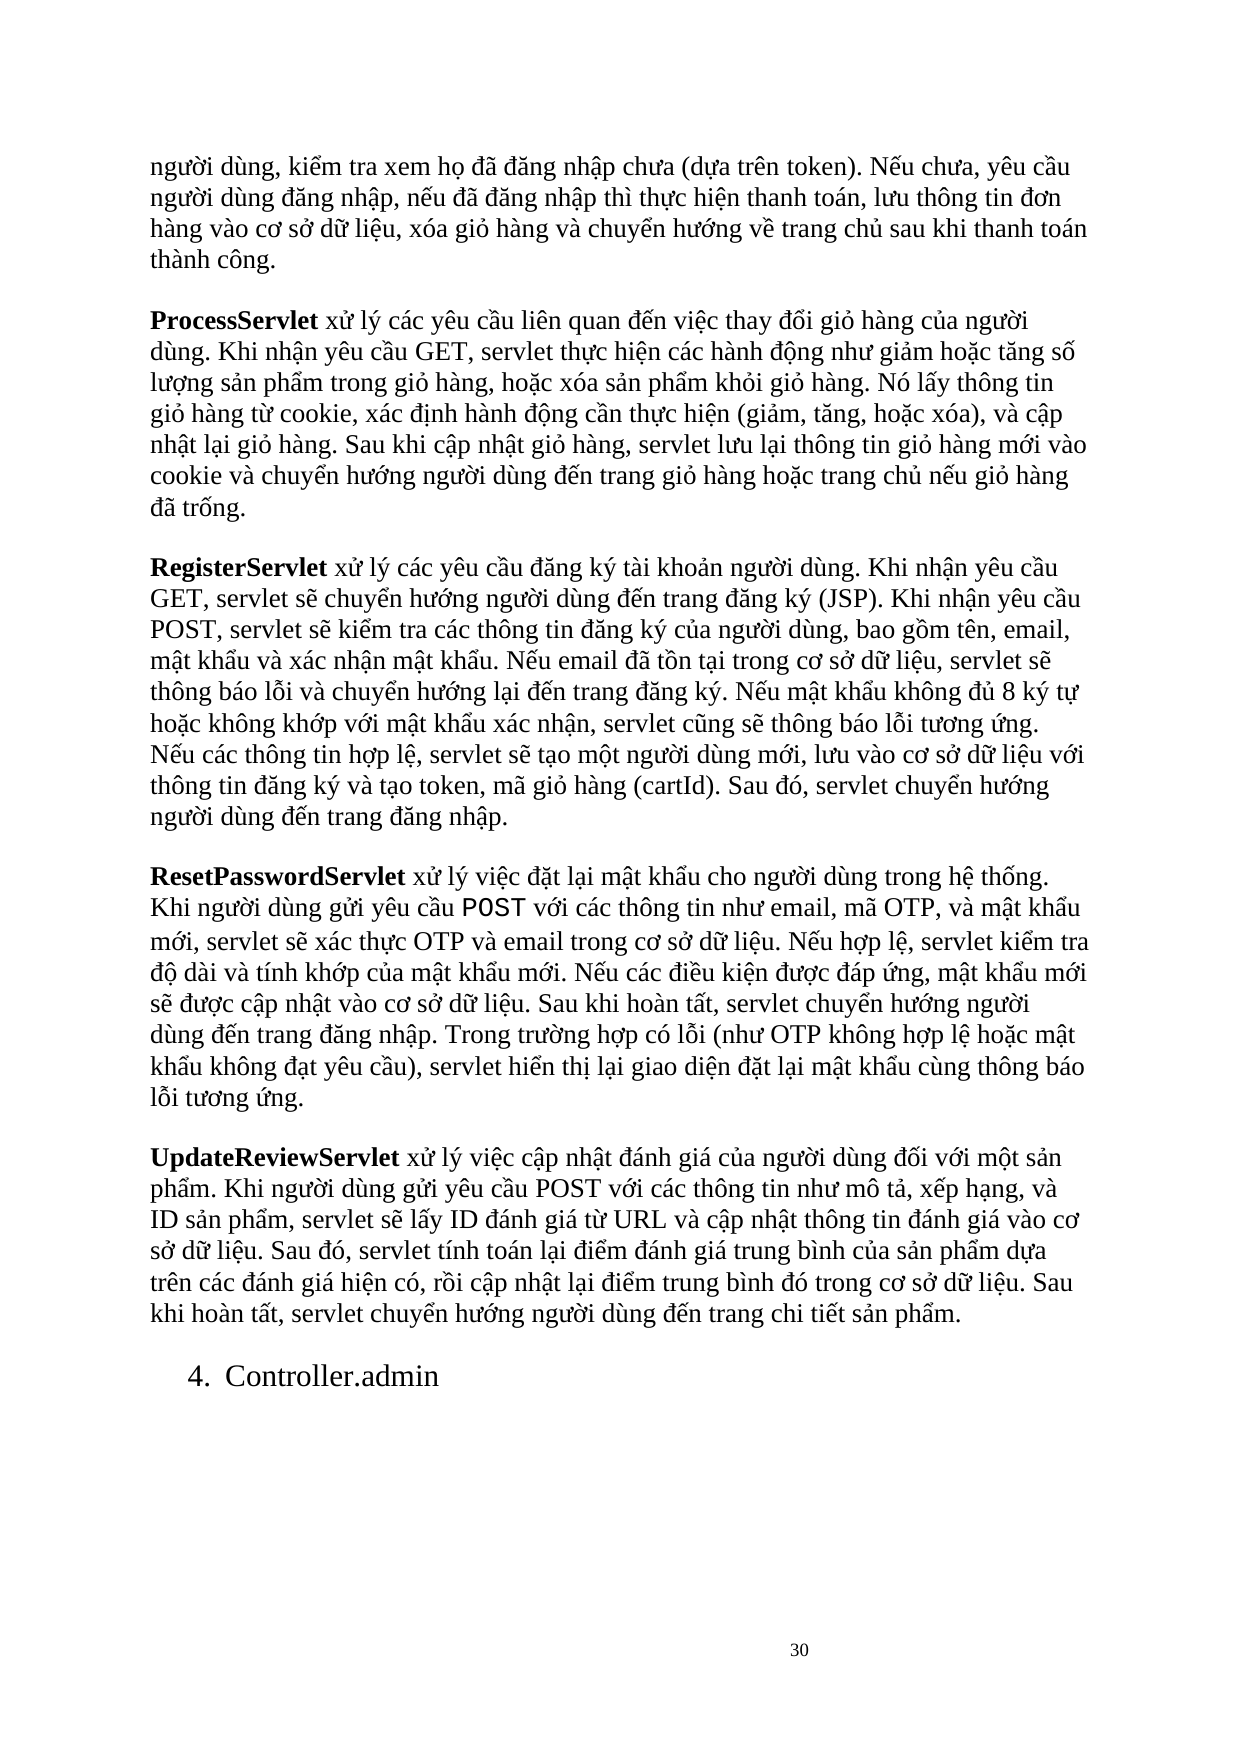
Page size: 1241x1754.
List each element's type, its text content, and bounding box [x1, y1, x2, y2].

text ProcessServlet xử lý các yêu cầu liên quan đến việc thay đổi giỏ hàng của người dùng. Khi nhận yêu cầu GET, servlet thực hiện các hành động như giảm hoặc tăng số lượng sản phẩm trong giỏ hàng, hoặc xóa sản phẩm khỏi giỏ hàng. Nó lấy thông tin giỏ hàng từ cookie, xác định hành động cần thực hiện (giảm, tăng, hoặc xóa), và cập nhật lại giỏ hàng. Sau khi cập nhật giỏ hàng, servlet lưu lại thông tin giỏ hàng mới vào cookie và chuyển hướng người dùng đến trang giỏ hàng hoặc trang chủ nếu giỏ hàng đã trống. [150, 304, 1090, 522]
text UpdateReviewServlet xử lý việc cập nhật đánh giá của người dùng đối với một sản phẩm. Khi người dùng gửi yêu cầu POST với các thông tin như mô tả, xếp hạng, và ID sản phẩm, servlet sẽ lấy ID đánh giá từ URL và cập nhật thông tin đánh giá vào cơ sở dữ liệu. Sau đó, servlet tính toán lại điểm đánh giá trung bình của sản phẩm dựa trên các đánh giá hiện có, rồi cập nhật lại điểm trung bình đó trong cơ sở dữ liệu. Sau khi hoàn tất, servlet chuyển hướng người dùng đến trang chi tiết sản phẩm. [150, 1141, 1090, 1328]
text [150, 150, 1090, 274]
text RegisterServlet xử lý các yêu cầu đăng ký tài khoản người dùng. Khi nhận yêu cầu GET, servlet sẽ chuyển hướng người dùng đến trang đăng ký (JSP). Khi nhận yêu cầu POST, servlet sẽ kiểm tra các thông tin đăng ký của người dùng, bao gồm tên, email, mật khẩu và xác nhận mật khẩu. Nếu email đã tồn tại trong cơ sở dữ liệu, servlet sẽ thông báo lỗi và chuyển hướng lại đến trang đăng ký. Nếu mật khẩu không đủ 8 ký tự hoặc không khớp với mật khẩu xác nhận, servlet cũng sẽ thông báo lỗi tương ứng. Nếu các thông tin hợp lệ, servlet sẽ tạo một người dùng mới, lưu vào cơ sở dữ liệu với thông tin đăng ký và tạo token, mã giỏ hàng (cartId). Sau đó, servlet chuyển hướng người dùng đến trang đăng nhập. [150, 551, 1090, 831]
text ResetPasswordServlet xử lý việc đặt lại mật khẩu cho người dùng trong hệ thống. Khi người dùng gửi yêu cầu POST với các thông tin như email, mã OTP, và mật khẩu mới, servlet sẽ xác thực OTP và email trong cơ sở dữ liệu. Nếu hợp lệ, servlet kiểm tra độ dài và tính khớp của mật khẩu mới. Nếu các điều kiện được đáp ứng, mật khẩu mới sẽ được cập nhật vào cơ sở dữ liệu. Sau khi hoàn tất, servlet chuyển hướng người dùng đến trang đăng nhập. Trong trường hợp có lỗi (như OTP không hợp lệ hoặc mật khẩu không đạt yêu cầu), servlet hiển thị lại giao diện đặt lại mật khẩu cùng thông báo lỗi tương ứng. [150, 860, 1090, 1112]
list Controller.admin [187, 1357, 1090, 1393]
